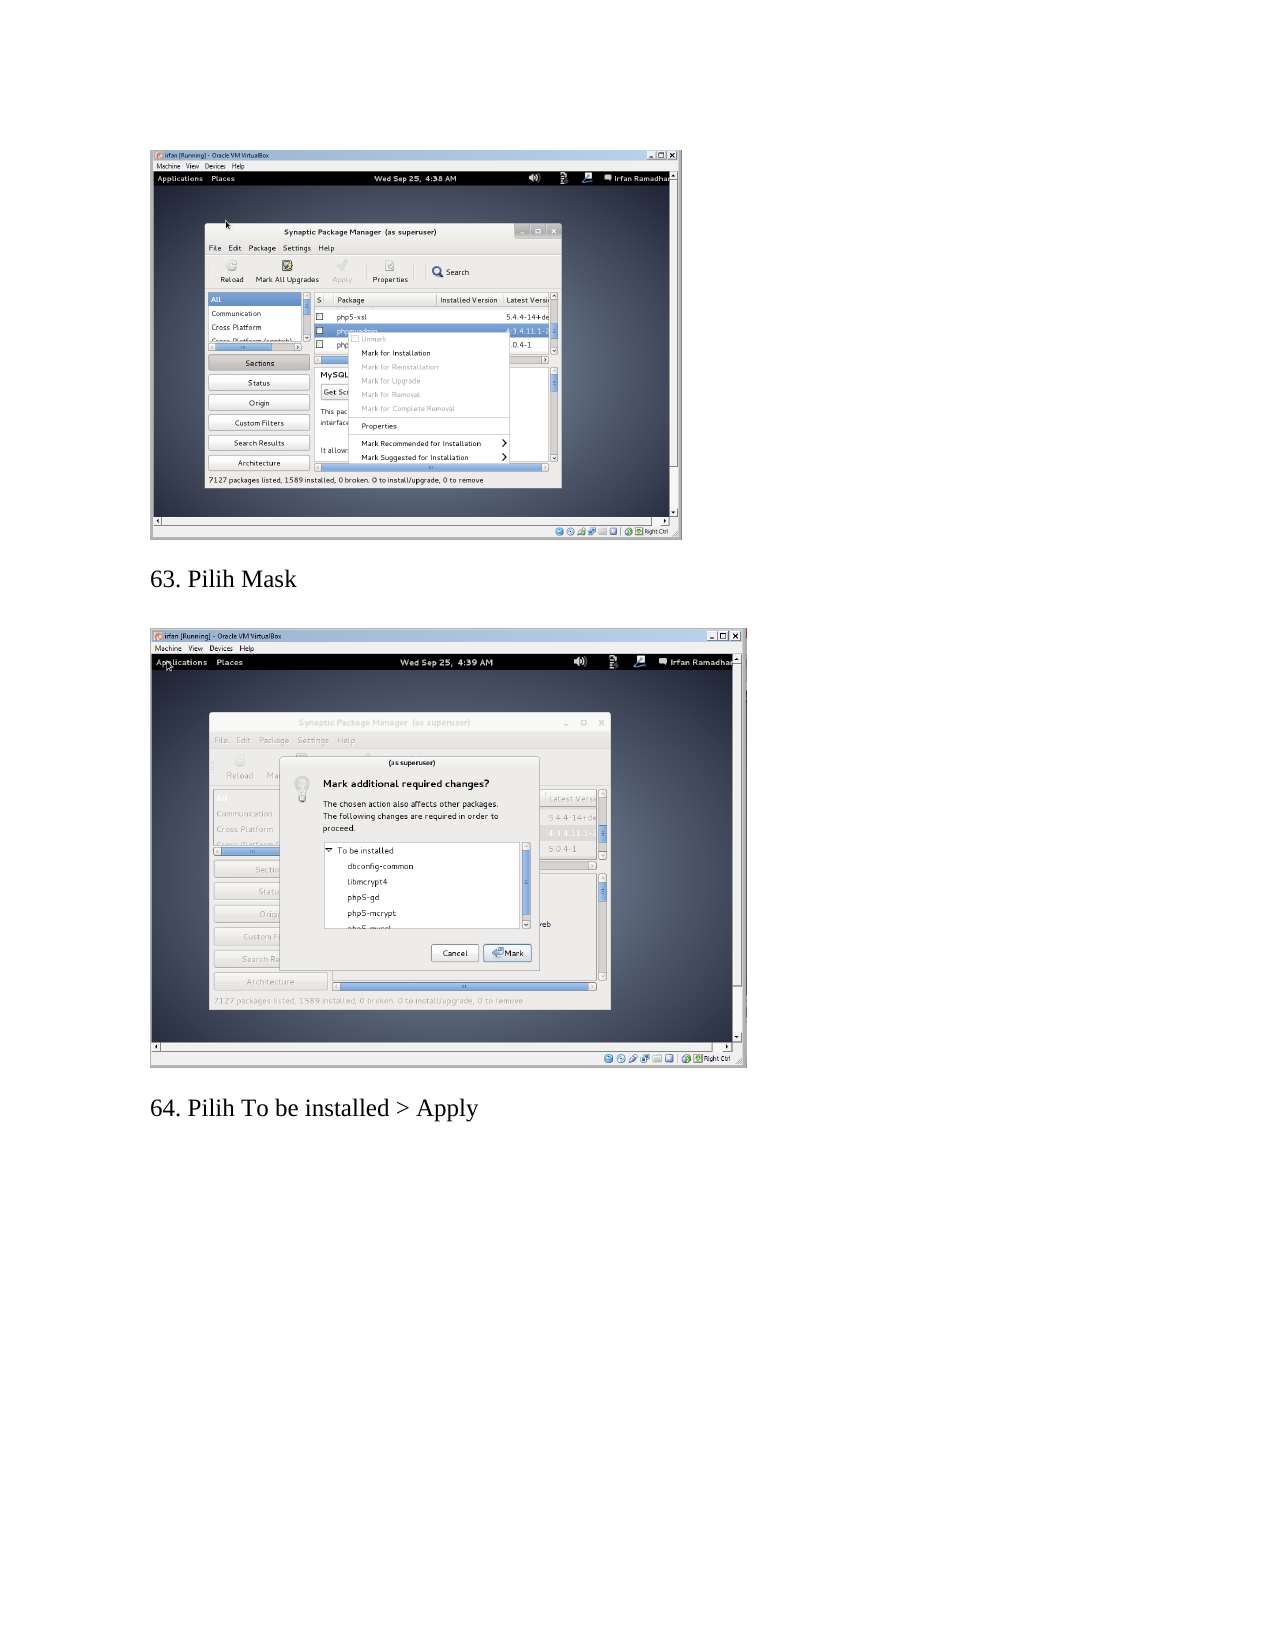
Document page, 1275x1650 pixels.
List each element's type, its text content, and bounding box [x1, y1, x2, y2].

picture [150, 150, 682, 540]
text 63. Pilih Mask [150, 564, 1125, 593]
picture [150, 628, 747, 1068]
text 64. Pilih To be installed > Apply [150, 1093, 1125, 1122]
